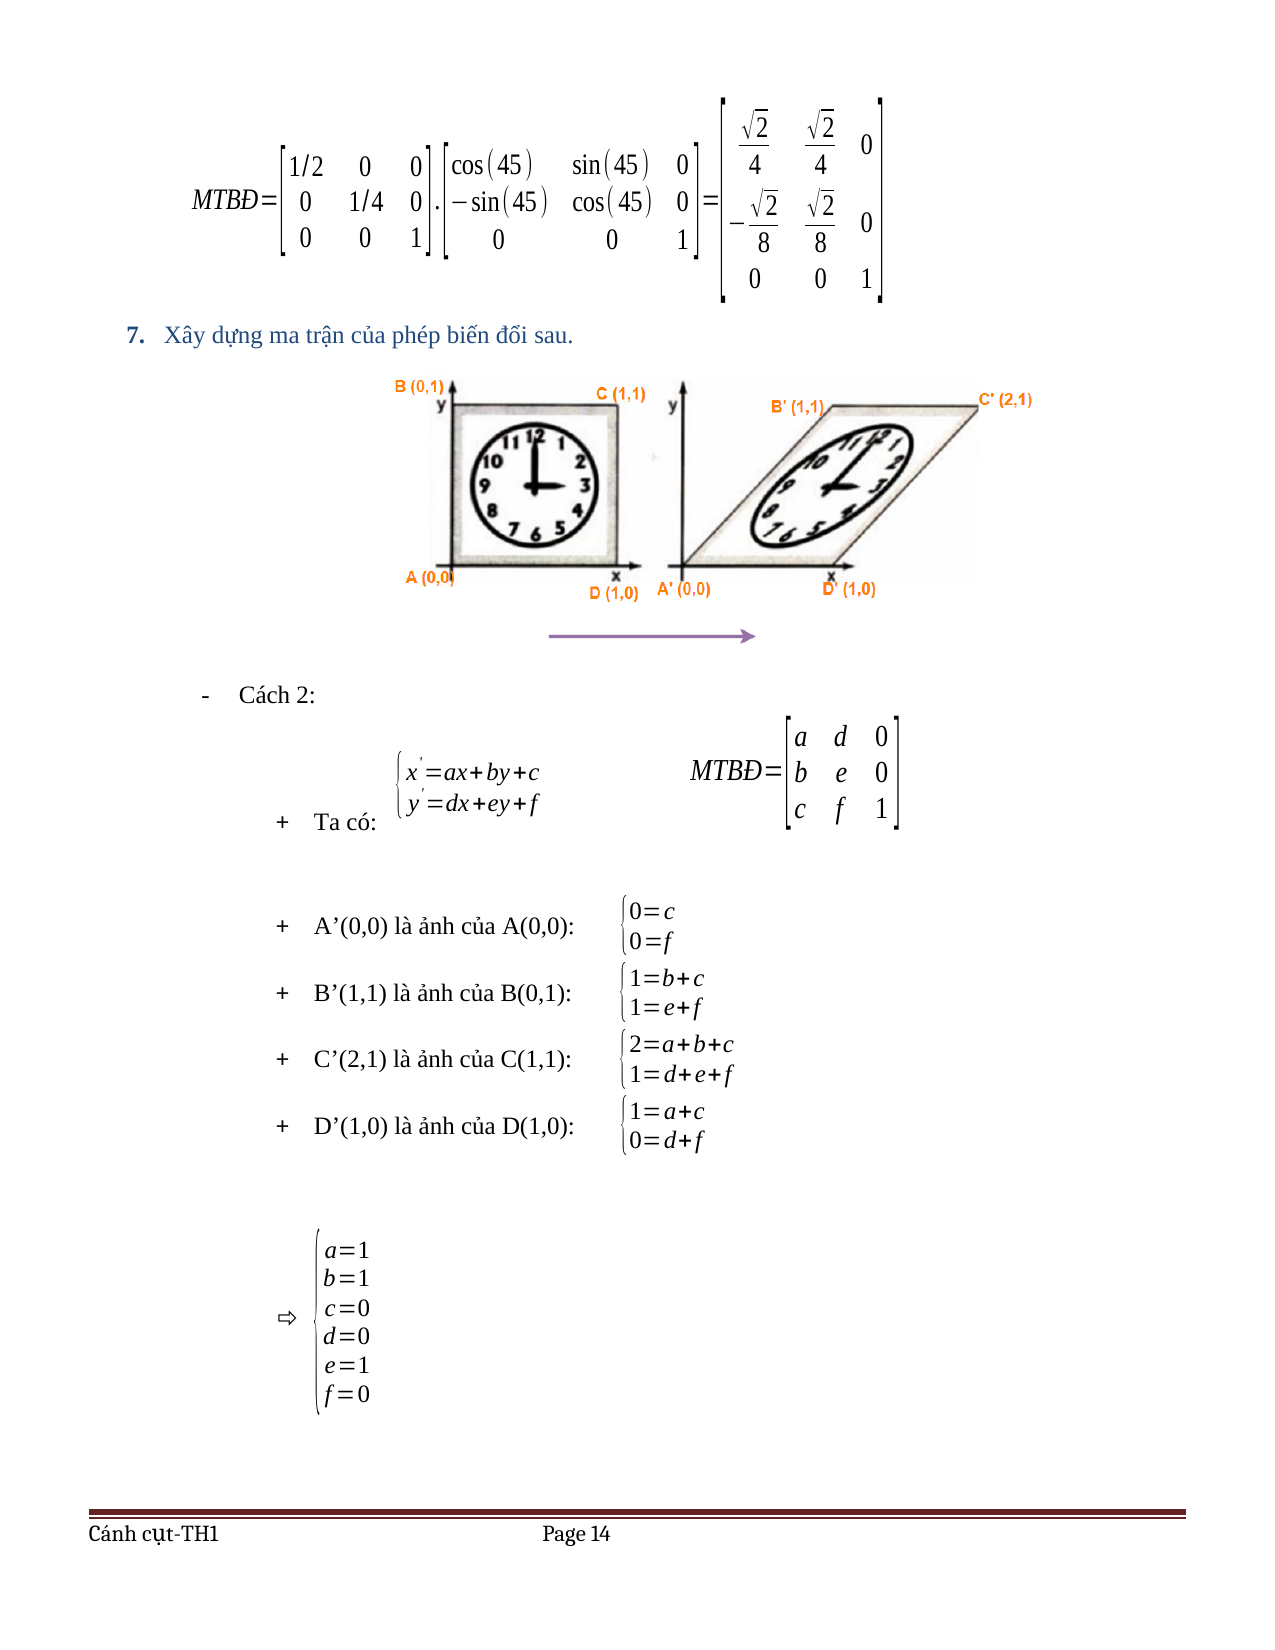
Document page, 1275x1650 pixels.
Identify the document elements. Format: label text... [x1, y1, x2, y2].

list C’(2,1) là ảnh của C(1,1): [276, 1028, 1186, 1090]
list B’(1,1) là ảnh của B(0,1): [276, 961, 1186, 1023]
list A’(0,0) là ảnh của A(0,0): [276, 894, 1186, 956]
list Xây dựng ma trận của phép biến đổi sau. [126, 320, 1186, 348]
list Ta có: [276, 714, 1186, 857]
list Cách 2: [201, 681, 1186, 709]
picture [388, 373, 1038, 656]
list D’(1,0) là ảnh của D(1,0): [276, 1094, 1186, 1156]
